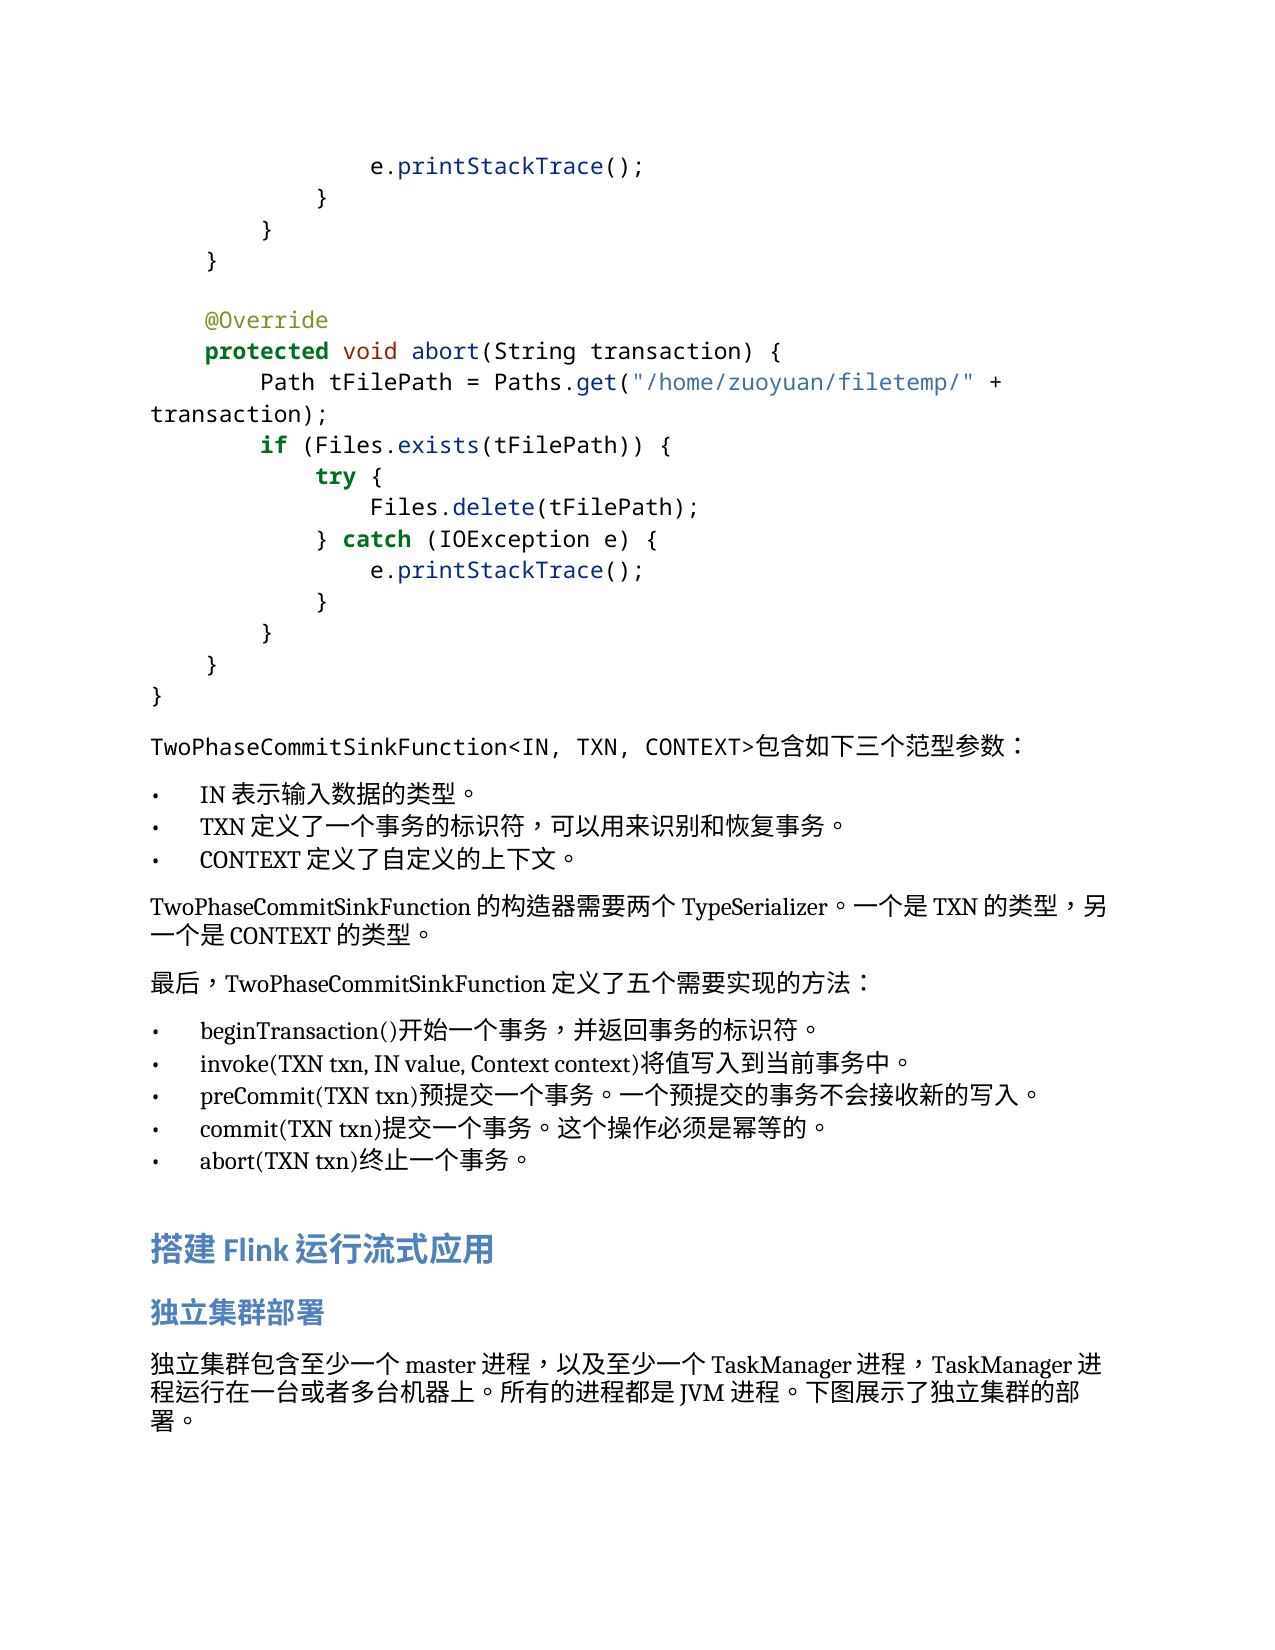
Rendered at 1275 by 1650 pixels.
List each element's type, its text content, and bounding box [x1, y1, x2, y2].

list invoke(TXN txn, IN value, Context context)将值写入到当前事务中。 [150, 1049, 1125, 1078]
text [150, 150, 1125, 710]
list abort(TXN txn)终止一个事务。 [150, 1147, 1125, 1176]
list commit(TXN txn)提交一个事务。这个操作必须是幂等的。 [150, 1114, 1125, 1143]
text 独立集群包含至少一个master进程，以及至少一个TaskManager进程，TaskManager进程运行在一台或者多台机器上。所有的进程都是JVM进程。下图展示了独立集群的部署。 [150, 1351, 1125, 1437]
list TXN定义了一个事务的标识符，可以用来识别和恢复事务。 [150, 813, 1125, 842]
list beginTransaction()开始一个事务，并返回事务的标识符。 [150, 1017, 1125, 1046]
text TwoPhaseCommitSinkFunction<IN, TXN, CONTEXT>包含如下三个范型参数： [150, 731, 1125, 762]
subtitle 独立集群部署 [150, 1292, 1125, 1332]
text TwoPhaseCommitSinkFunction的构造器需要两个TypeSerializer。一个是TXN的类型，另一个是CONTEXT的类型。 [150, 893, 1125, 951]
subtitle 搭建Flink运行流式应用 [150, 1226, 1125, 1271]
list IN表示输入数据的类型。 [150, 781, 1125, 809]
list preCommit(TXN txn)预提交一个事务。一个预提交的事务不会接收新的写入。 [150, 1082, 1125, 1111]
text 最后，TwoPhaseCommitSinkFunction定义了五个需要实现的方法： [150, 969, 1125, 998]
list CONTEXT定义了自定义的上下文。 [150, 846, 1125, 874]
